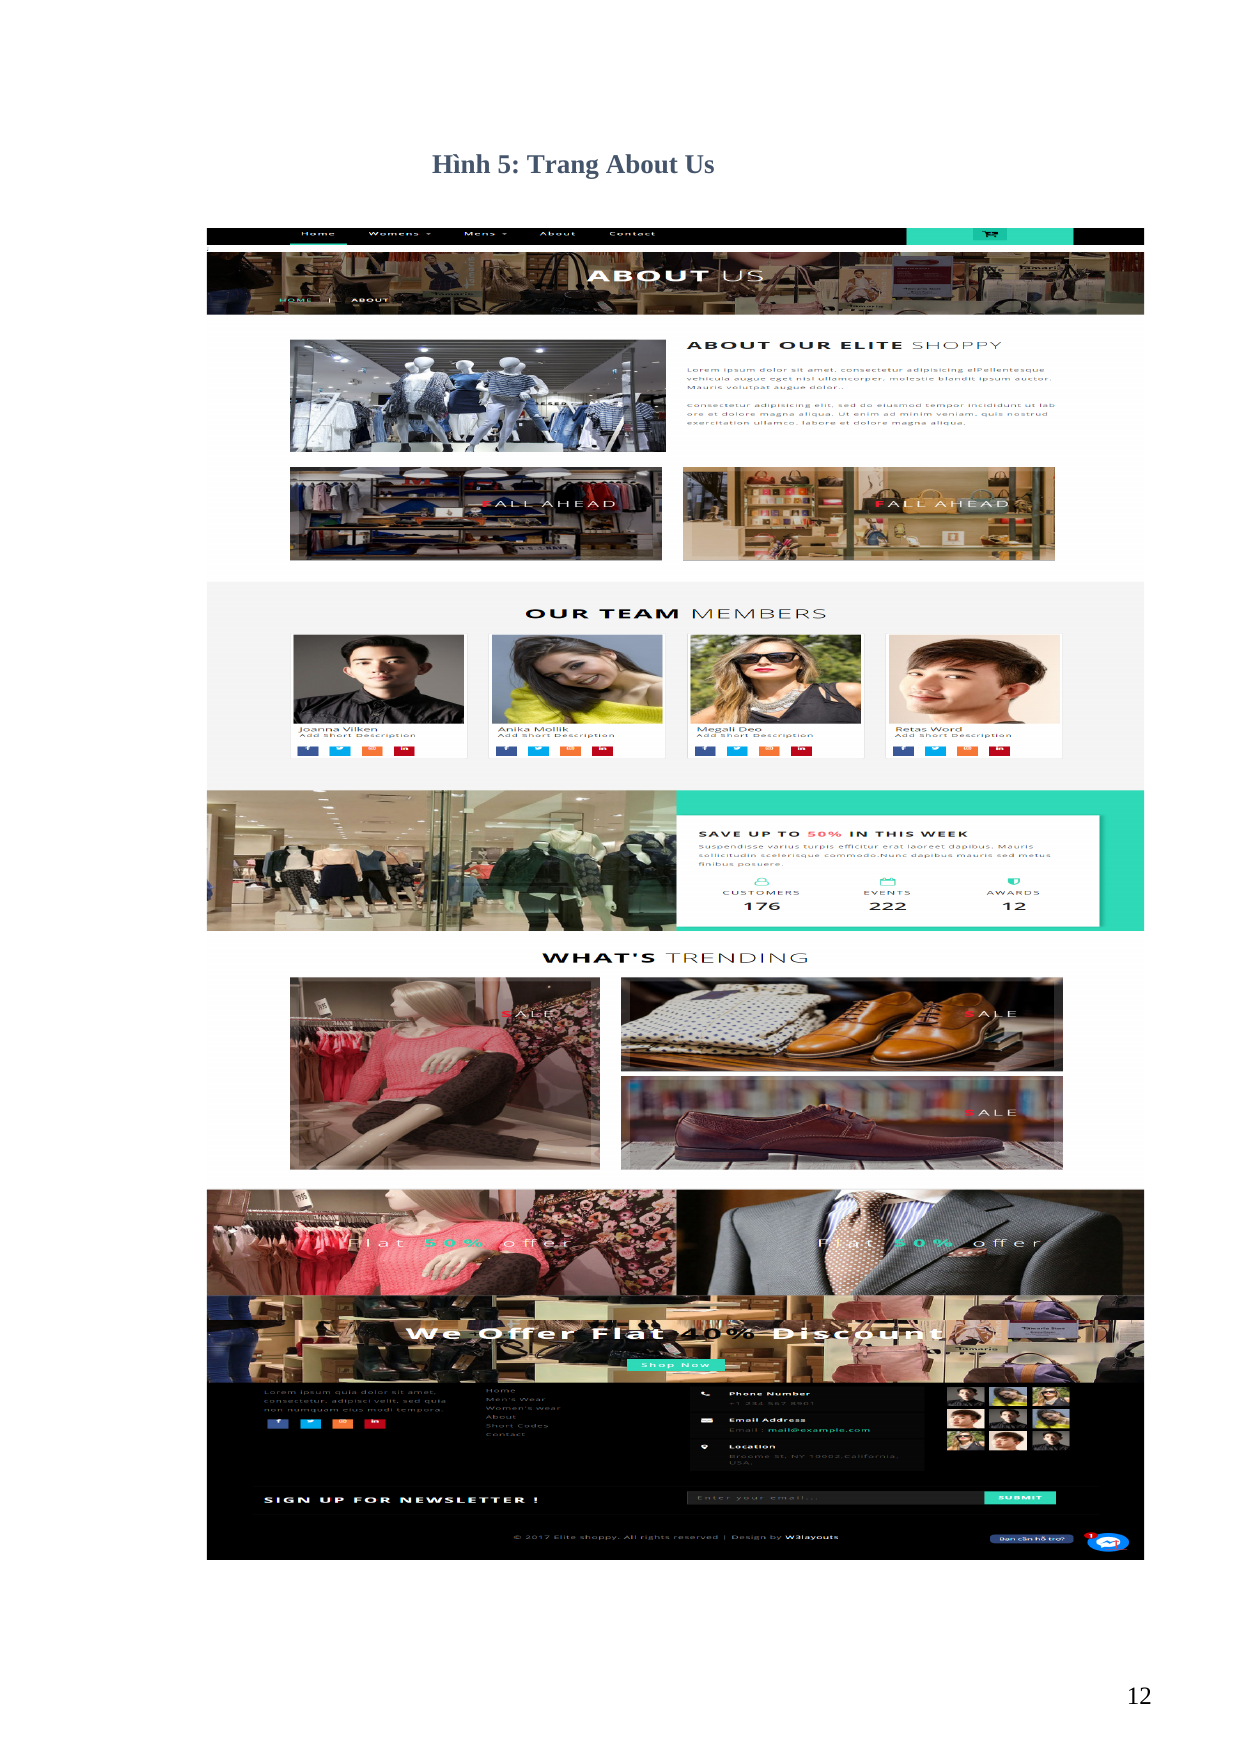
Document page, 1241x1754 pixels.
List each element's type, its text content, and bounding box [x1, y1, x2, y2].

text Hình 5: Trang About Us [357, 148, 1152, 179]
picture [206, 228, 1145, 1560]
